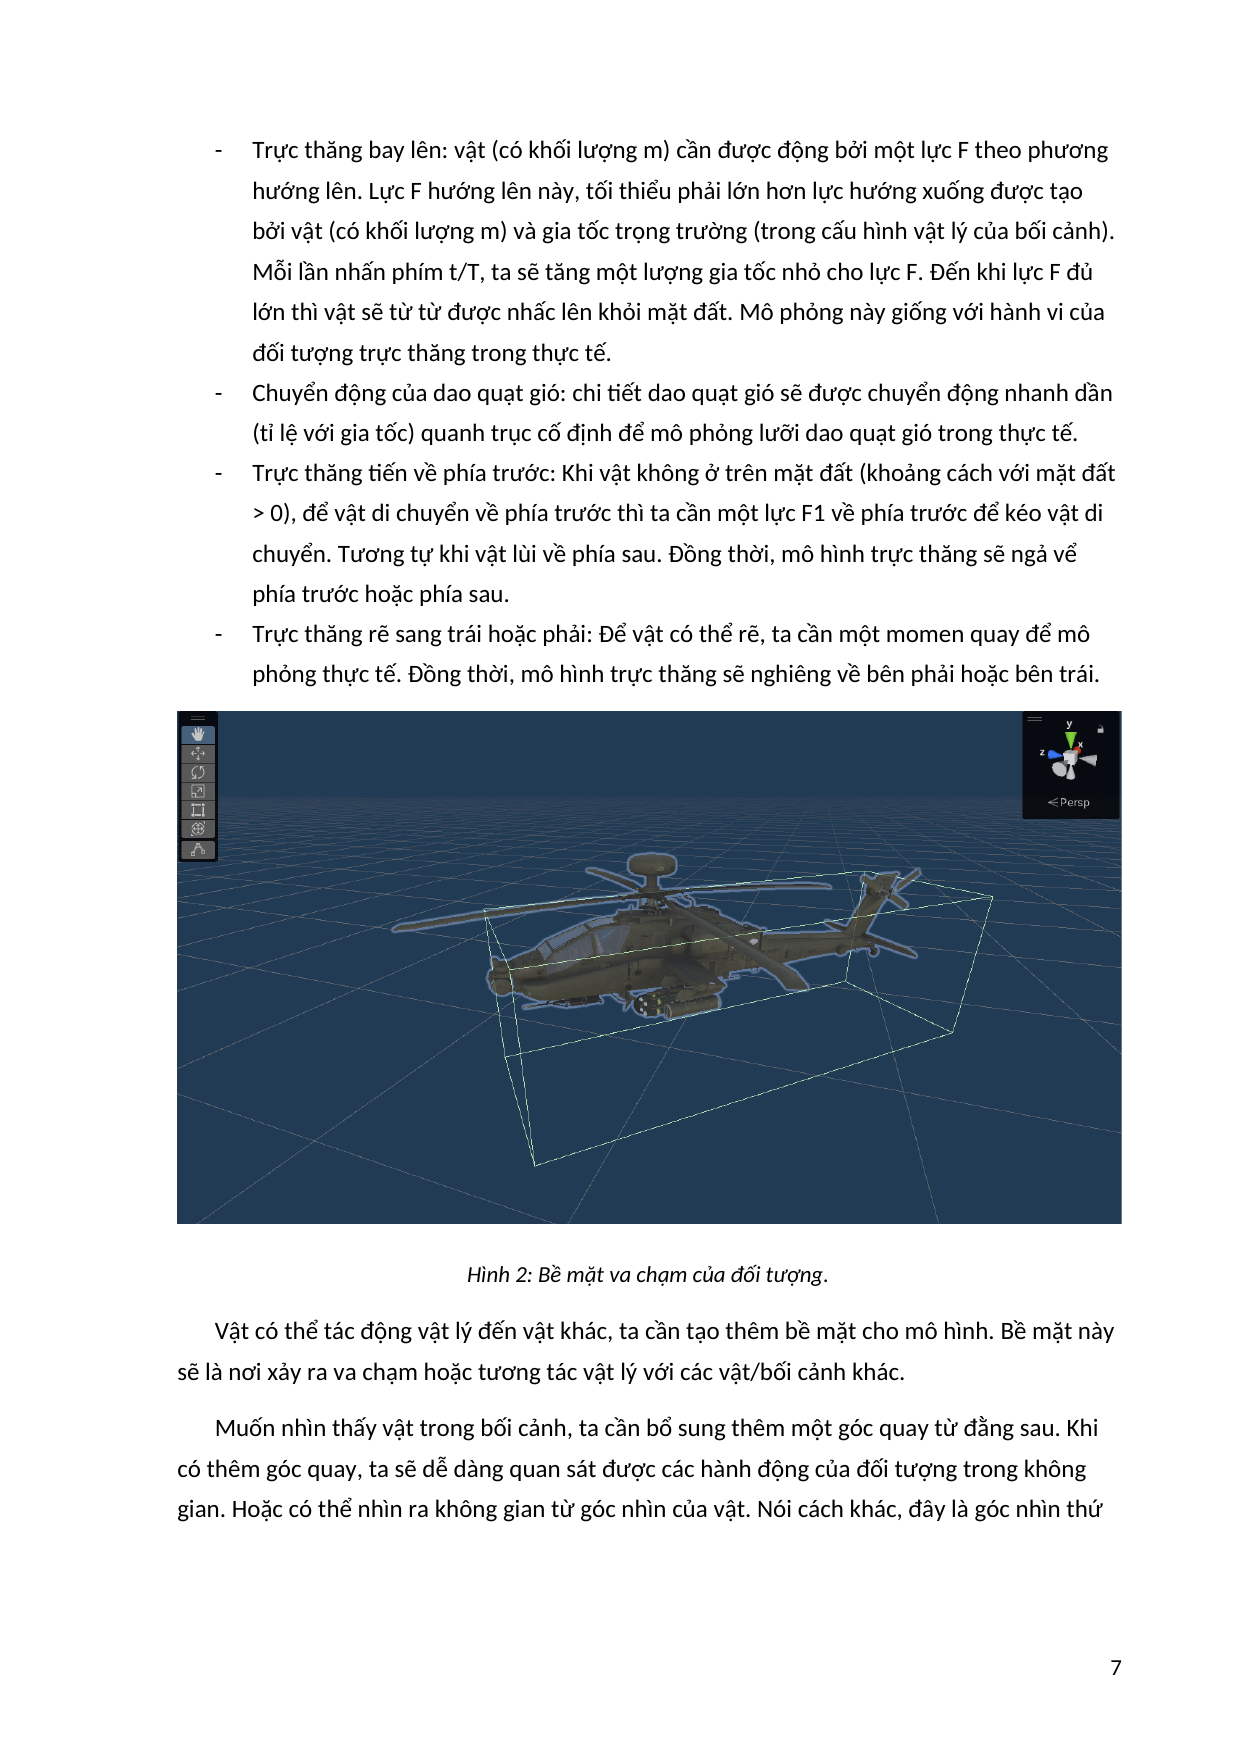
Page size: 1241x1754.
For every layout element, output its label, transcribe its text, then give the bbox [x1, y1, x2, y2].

list Trực thăng tiến về phía trước: Khi vật không ở trên mặt đất (khoảng cách với mặt đất > 0), để vật di chuyển về phía trước thì ta cần một lực F1 về phía trước để kéo vật di chuyển. Tương tự khi vật lùi về phía sau. Đồng thời, mô hình trực thăng sẽ ngả vể phía trước hoặc phía sau. [214, 453, 1122, 612]
text Vật có thể tác động vật lý đến vật khác, ta cần tạo thêm bề mặt cho mô hình. Bề mặt này sẽ là nơi xảy ra va chạm hoặc tương tác vật lý với các vật/bối cảnh khác. [177, 1312, 1122, 1390]
list Trực thăng rẽ sang trái hoặc phải: Để vật có thể rẽ, ta cần một momen quay để mô phỏng thực tế. Đồng thời, mô hình trực thăng sẽ nghiêng về bên phải hoặc bên trái. [214, 615, 1122, 693]
text Hình 2: Bề mặt va chạm của đối tượng. [177, 1256, 1122, 1293]
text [177, 1409, 1122, 1527]
list Chuyển động của dao quạt gió: chi tiết dao quạt gió sẽ được chuyển động nhanh dần (tỉ lệ với gia tốc) quanh trục cố định để mô phỏng lưỡi dao quạt gió trong thực tế. [214, 373, 1122, 451]
picture [177, 711, 1122, 1224]
list Trực thăng bay lên: vật (có khối lượng m) cần được động bởi một lực F theo phương hướng lên. Lực F hướng lên này, tối thiểu phải lớn hơn lực hướng xuống được tạo bởi vật (có khối lượng m) và gia tốc trọng trường (trong cấu hình vật lý của bối cảnh). Mỗi lần nhấn phím t/T, ta sẽ tăng một lượng gia tốc nhỏ cho lực F. Đến khi lực F đủ lớn thì vật sẽ từ từ được nhấc lên khỏi mặt đất. Mô phỏng này giống với hành vi của đối tượng trực thăng trong thực tế. [214, 131, 1122, 371]
